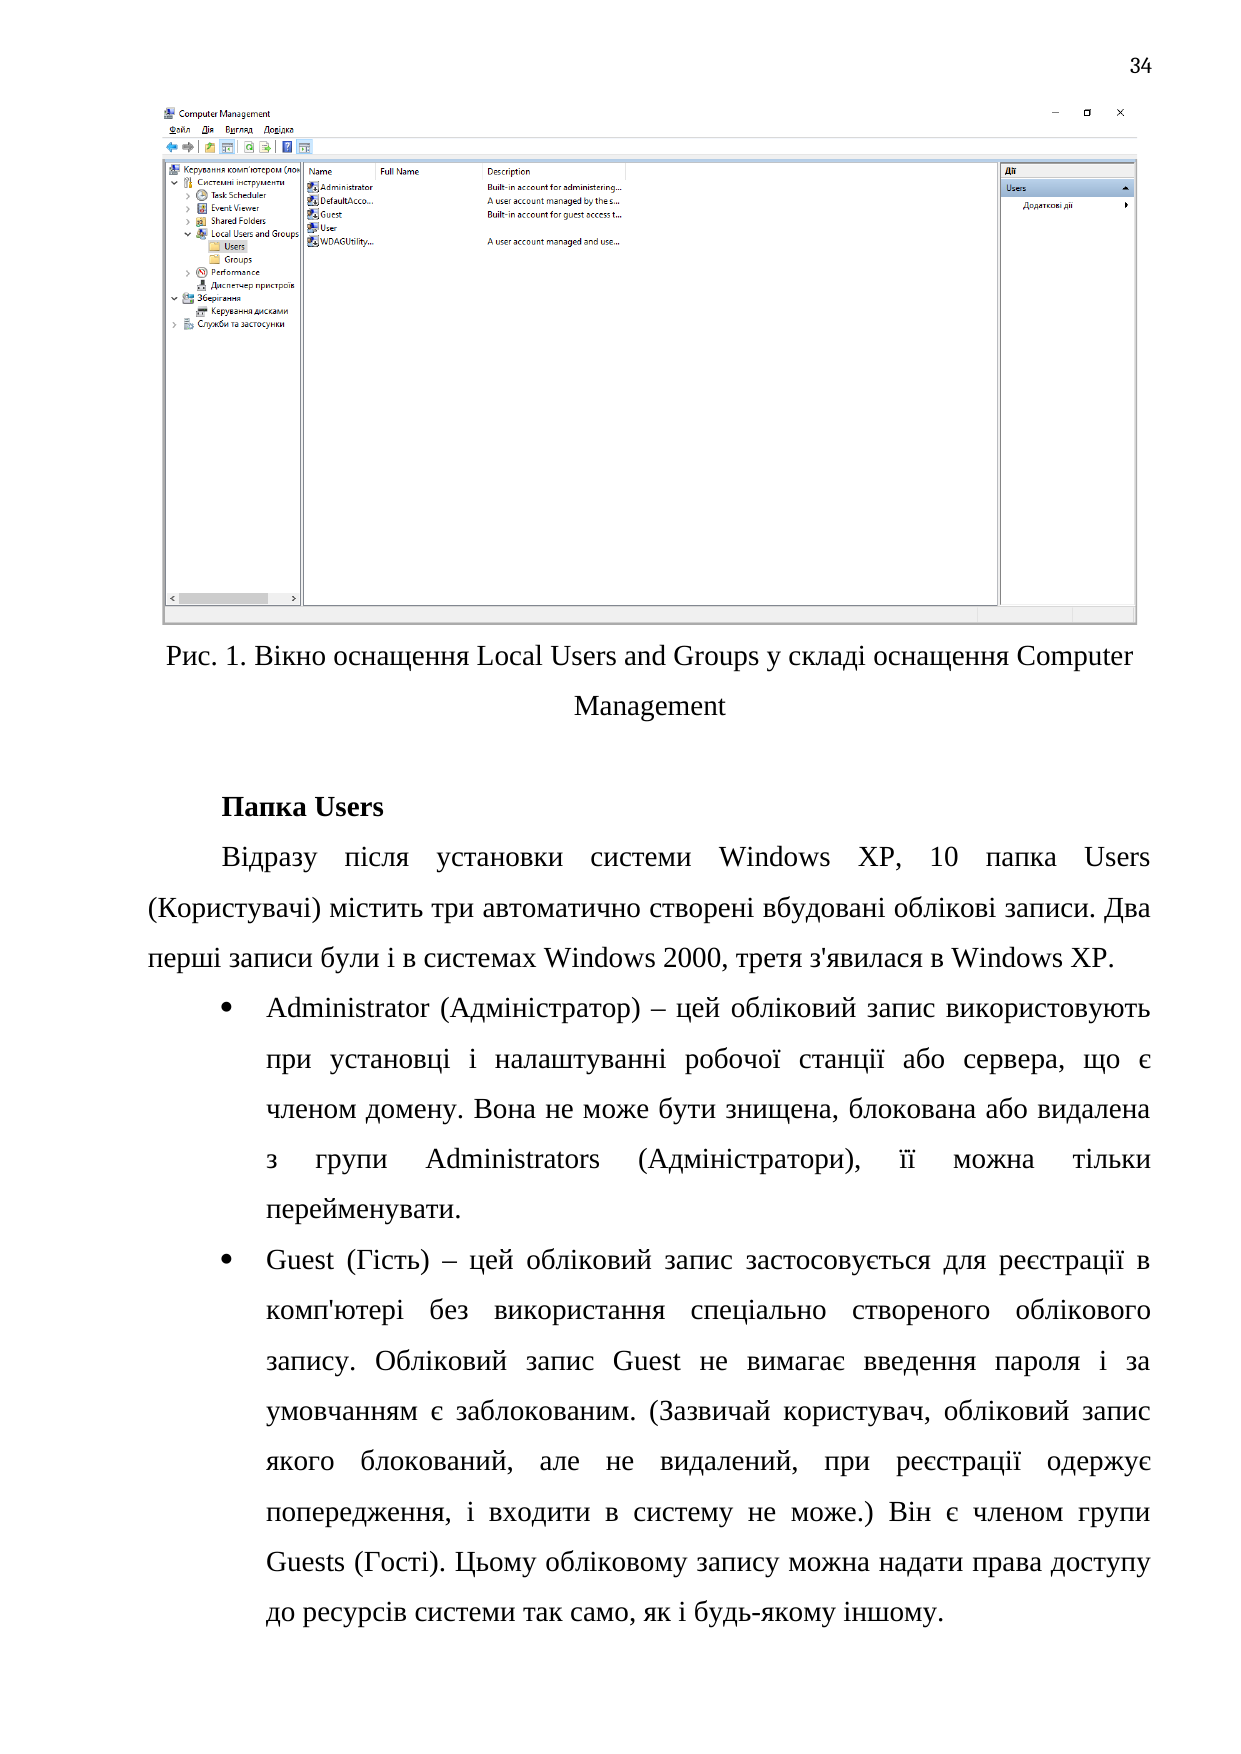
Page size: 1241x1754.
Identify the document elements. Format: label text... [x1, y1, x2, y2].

picture [162, 105, 1138, 625]
list Administrator (Адміністратор) – цей обліковий запис використовують при установці і налаштуванні робочої станції або сервера, що є членом домену. Вона не може бути знищена, блокована або видалена з групи Administrators (Адміністратори), її можна тільки перейменувати. [221, 990, 1152, 1225]
text Відразу після установки системи Windows ХР, 10 папка Users (Користувачі) містить три автоматично створені вбудовані облікові записи. Два перші записи були і в системах Windows 2000, третя з'явилася в Windows XP. [148, 839, 1152, 973]
text Рис. 1. Вікно оснащення Local Users and Groups у складі оснащення Computer Management [148, 638, 1152, 722]
list Guest (Гість) – цей обліковий запис застосовується для реєстрації в комп'ютері без використання спеціально створеного облікового запису. Обліковий запис Guest не вимагає введення пароля і за умовчанням є заблокованим. (Зазвичай користувач, обліковий запис якого блокований, але не видалений, при реєстрації одержує попередження, і входити в систему не може.) Він є членом групи Guests (Гості). Цьому обліковому запису можна надати права доступу до ресурсів системи так само, як і будь-якому іншому. [221, 1242, 1152, 1628]
text Папка Users [148, 789, 1152, 823]
